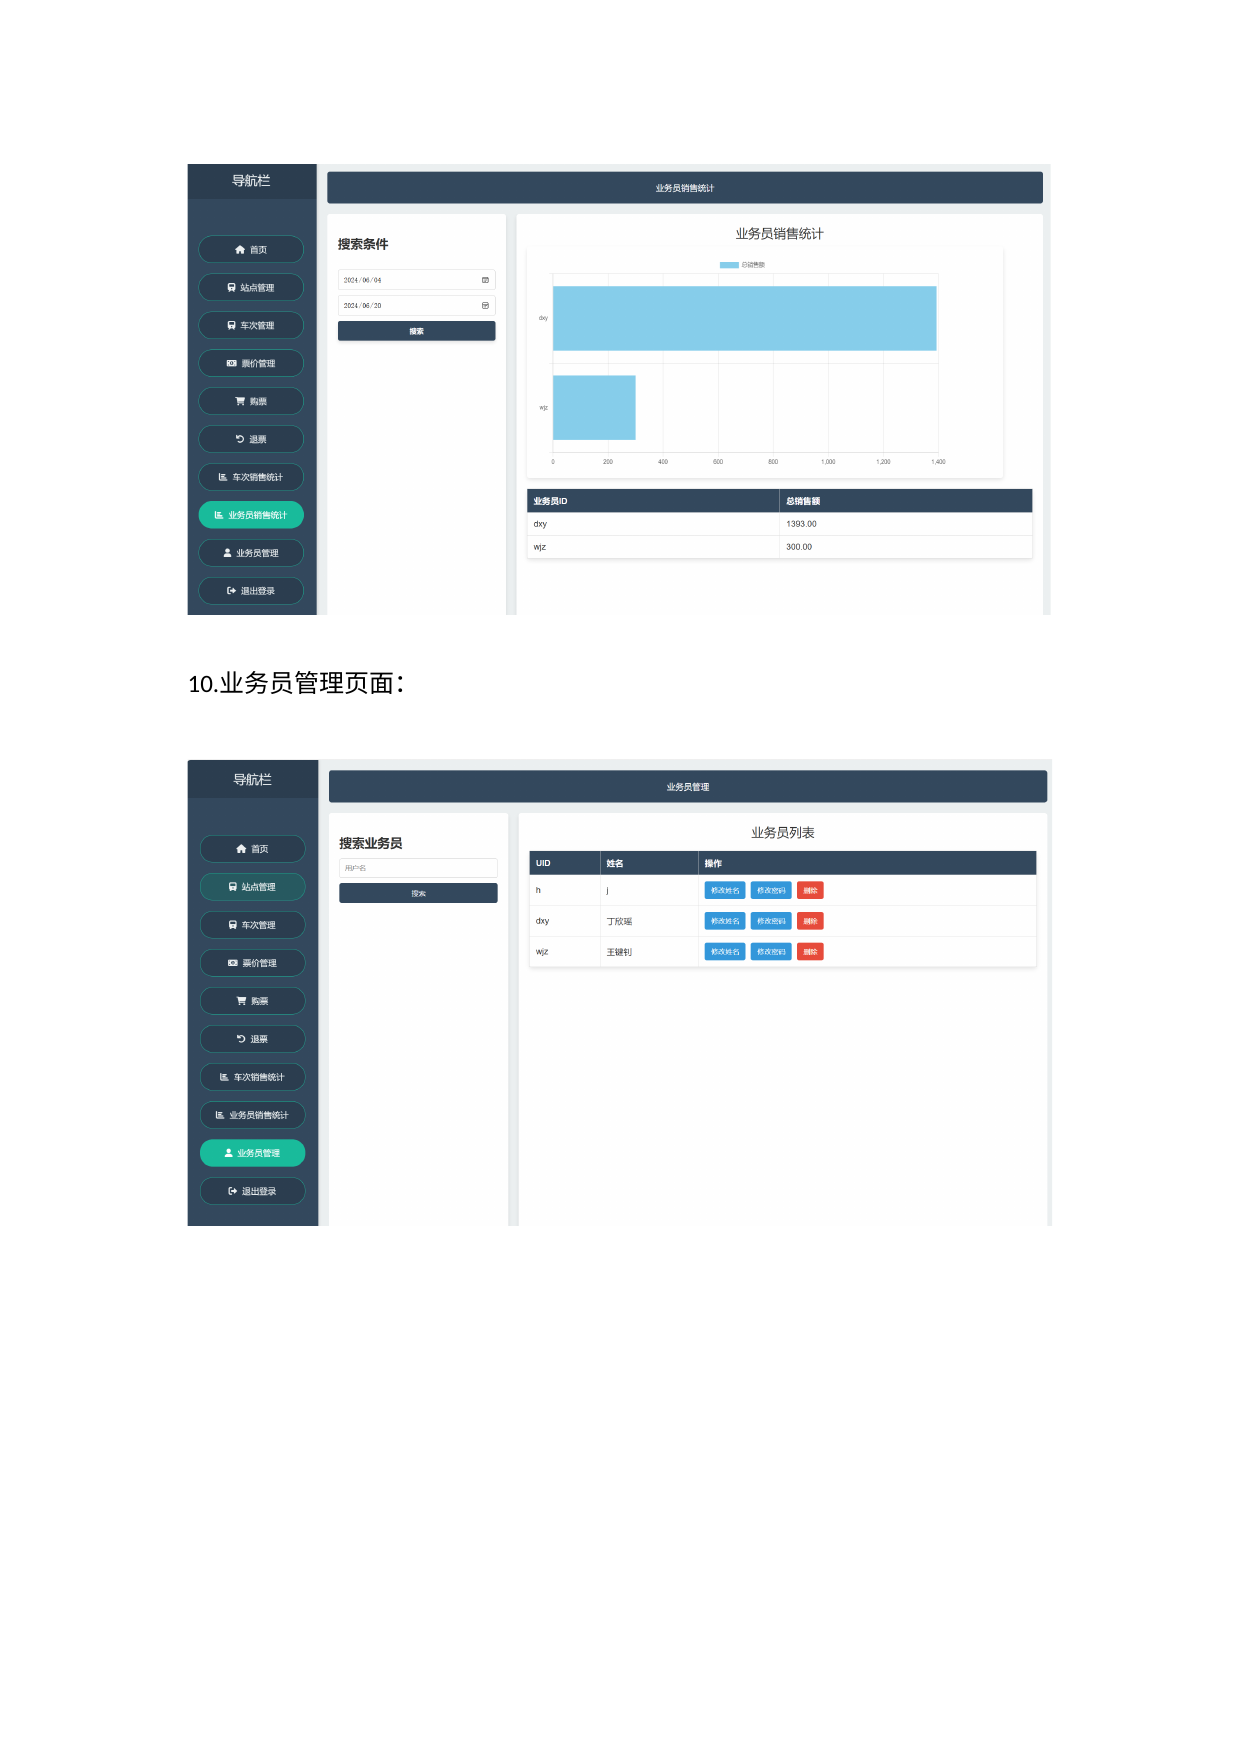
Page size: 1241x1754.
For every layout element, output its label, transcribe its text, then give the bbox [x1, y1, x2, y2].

picture [187, 164, 1051, 615]
text 10.业务员管理页面： [187, 649, 1053, 714]
picture [187, 759, 1053, 1226]
